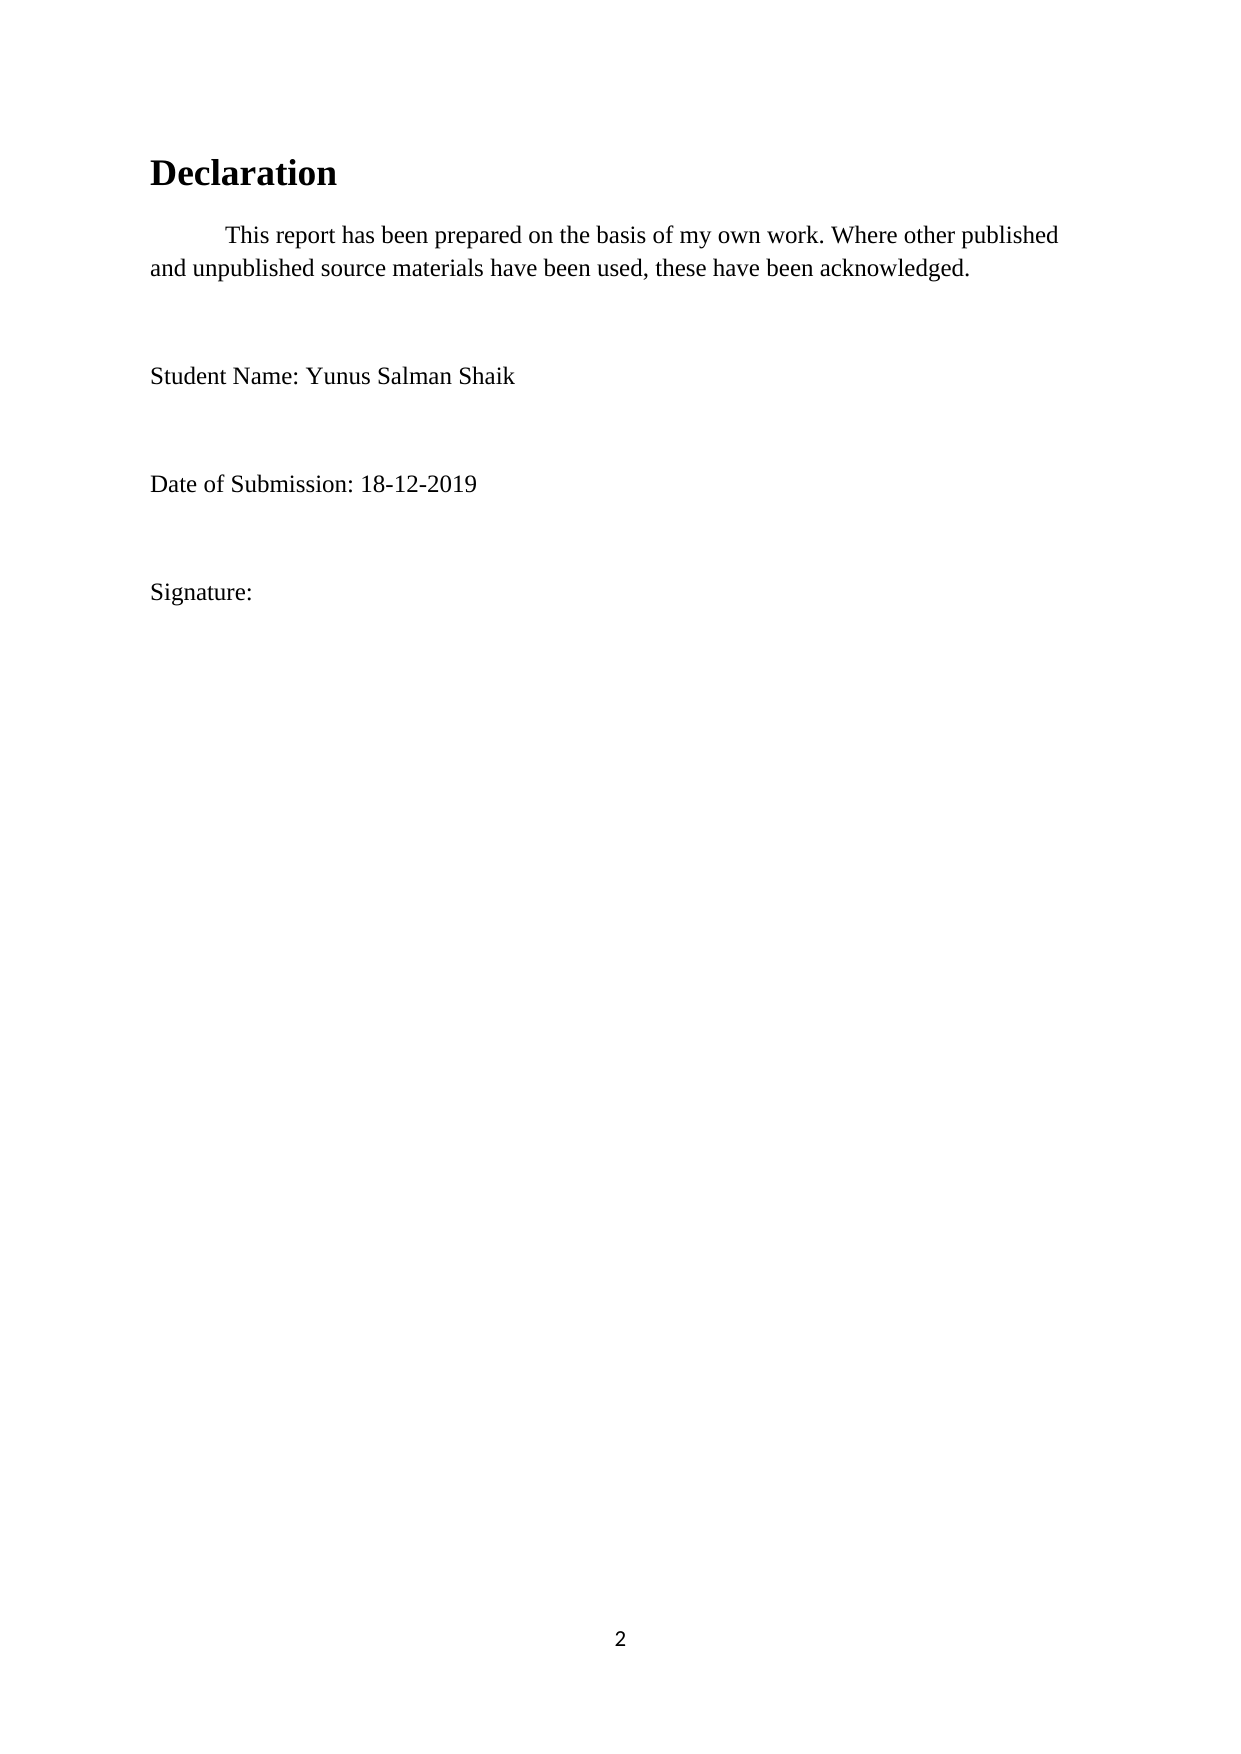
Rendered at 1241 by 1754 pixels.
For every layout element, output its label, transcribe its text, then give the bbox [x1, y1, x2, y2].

text Student Name: Yunus Salman Shaik [150, 361, 1090, 390]
text This report has been prepared on the basis of my own work. Where other published and unpublished source materials have been used, these have been acknowledged. [150, 220, 1090, 282]
text Date of Submission: 18-12-2019 [150, 469, 1090, 498]
text Signature: [150, 577, 1090, 605]
text Declaration [150, 150, 1090, 193]
